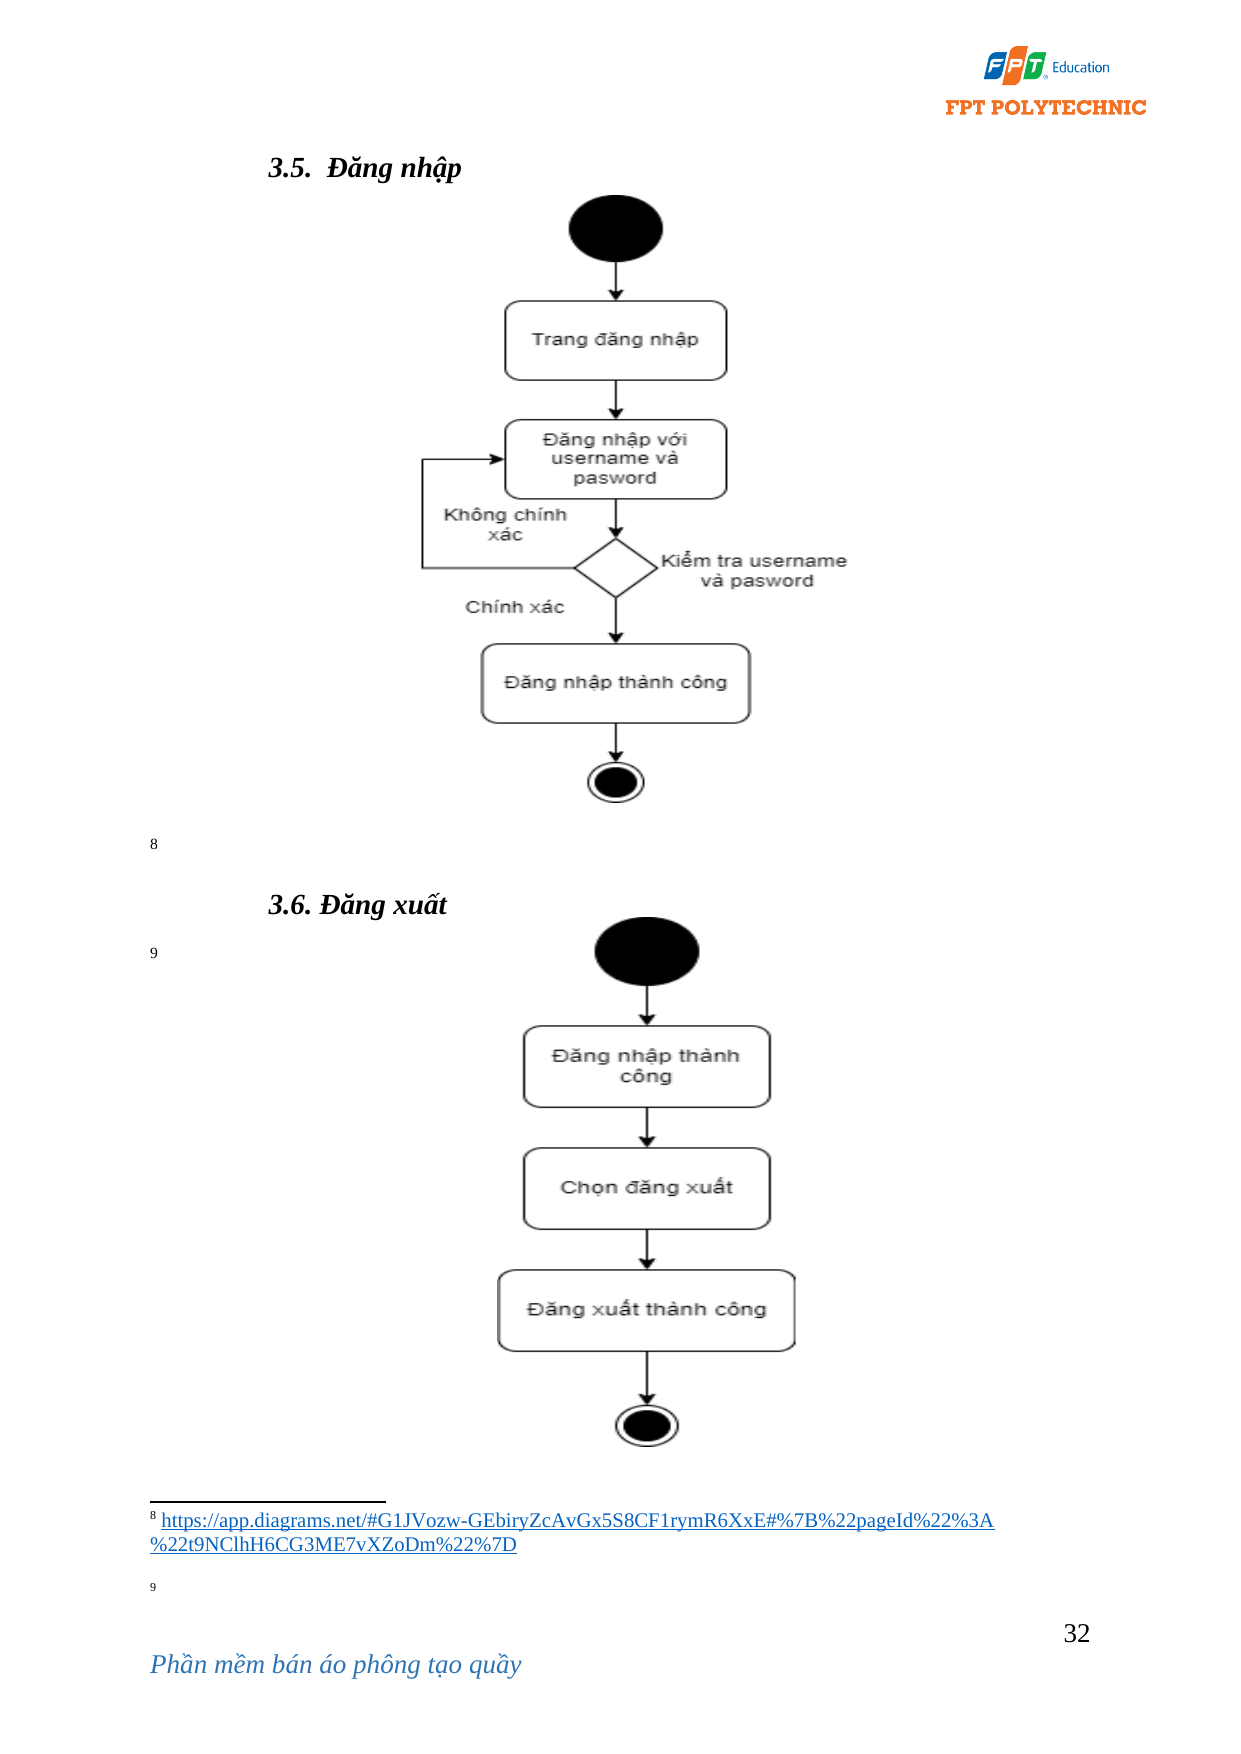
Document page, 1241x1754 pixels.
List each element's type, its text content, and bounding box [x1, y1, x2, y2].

subtitle 3.5. Đăng nhập [239, 150, 1002, 183]
picture [497, 917, 796, 1447]
picture [946, 46, 1147, 115]
subtitle 3.6. Đăng xuất [239, 887, 1002, 921]
picture [409, 195, 866, 803]
